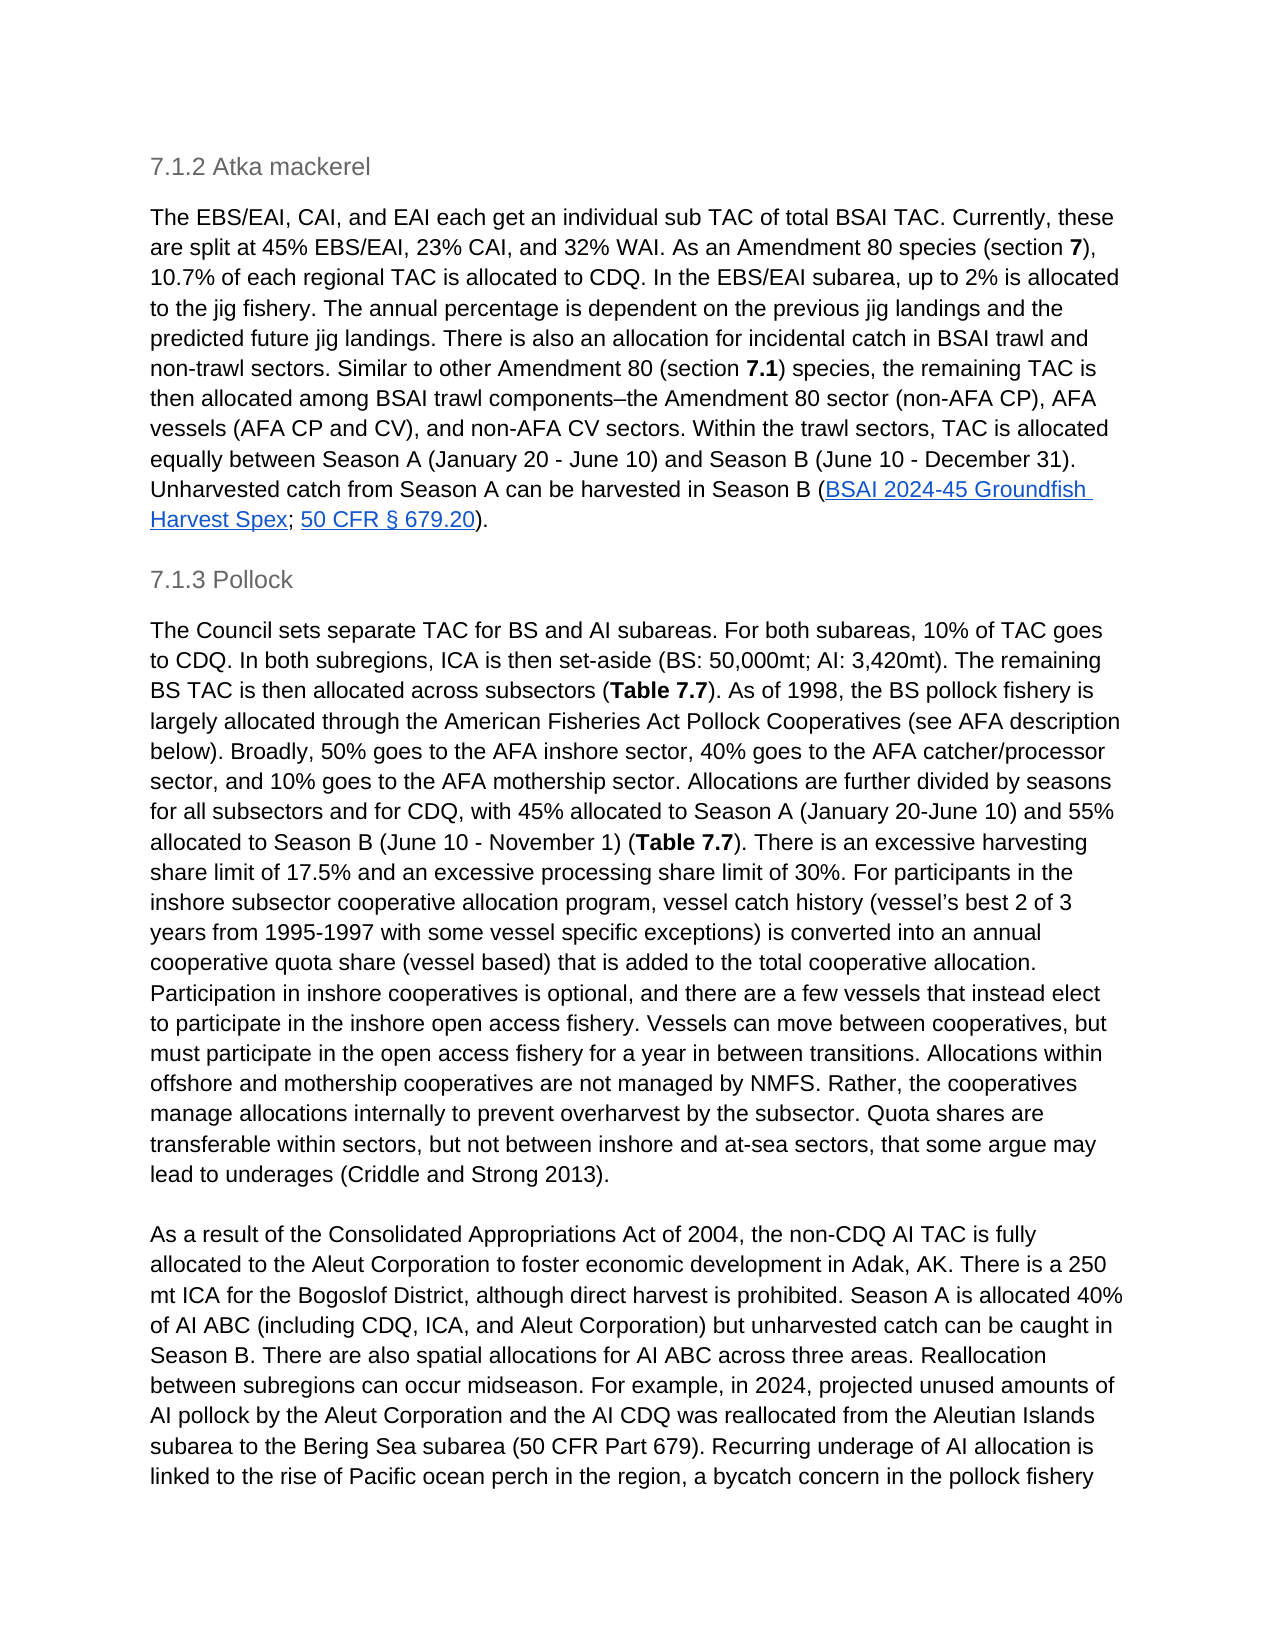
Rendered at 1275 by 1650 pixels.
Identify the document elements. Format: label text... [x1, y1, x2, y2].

text The Council sets separate TAC for BS and AI subareas. For both subareas, 10% of TAC goes to CDQ. In both subregions, ICA is then set-aside (BS: 50,000mt; AI: 3,420mt). The remaining BS TAC is then allocated across subsectors (Table 7.7). As of 1998, the BS pollock fishery is largely allocated through the American Fisheries Act Pollock Cooperatives (see AFA description below). Broadly, 50% goes to the AFA inshore sector, 40% goes to the AFA catcher/processor sector, and 10% goes to the AFA mothership sector. Allocations are further divided by seasons for all subsectors and for CDQ, with 45% allocated to Season A (January 20-June 10) and 55% allocated to Season B (June 10 - November 1) (Table 7.7). There is an excessive harvesting share limit of 17.5% and an excessive processing share limit of 30%. For participants in the inshore subsector cooperative allocation program, vessel catch history (vessel’s best 2 of 3 years from 1995-1997 with some vessel specific exceptions) is converted into an annual cooperative quota share (vessel based) that is added to the total cooperative allocation. Participation in inshore cooperatives is optional, and there are a few vessels that instead elect to participate in the inshore open access fishery. Vessels can move between cooperatives, but must participate in the open access fishery for a year in between transitions. Allocations within offshore and mothership cooperatives are not managed by NMFS. Rather, the cooperatives manage allocations internally to prevent overharvest by the subsector. Quota shares are transferable within sectors, but not between inshore and at-sea sectors, that some argue may lead to underages (Criddle and Strong 2013). [150, 617, 1125, 1187]
subtitle 7.1.2 Atka mackerel [150, 150, 1125, 183]
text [150, 1221, 1125, 1489]
subtitle 7.1.3 Pollock [150, 563, 1125, 596]
text The EBS/EAI, CAI, and EAI each get an individual sub TAC of total BSAI TAC. Currently, these are split at 45% EBS/EAI, 23% CAI, and 32% WAI. As an Amendment 80 species (section 7), 10.7% of each regional TAC is allocated to CDQ. In the EBS/EAI subarea, up to 2% is allocated to the jig fishery. The annual percentage is dependent on the previous jig landings and the predicted future jig landings. There is also an allocation for incidental catch in BSAI trawl and non-trawl sectors. Similar to other Amendment 80 (section 7.1) species, the remaining TAC is then allocated among BSAI trawl components–the Amendment 80 sector (non-AFA CP), AFA vessels (AFA CP and CV), and non-AFA CV sectors. Within the trawl sectors, TAC is allocated equally between Season A (January 20 - June 10) and Season B (June 10 - December 31). Unharvested catch from Season A can be harvested in Season B (BSAI 2024-45 Groundfish Harvest Spex; 50 CFR § 679.20). [150, 204, 1125, 532]
